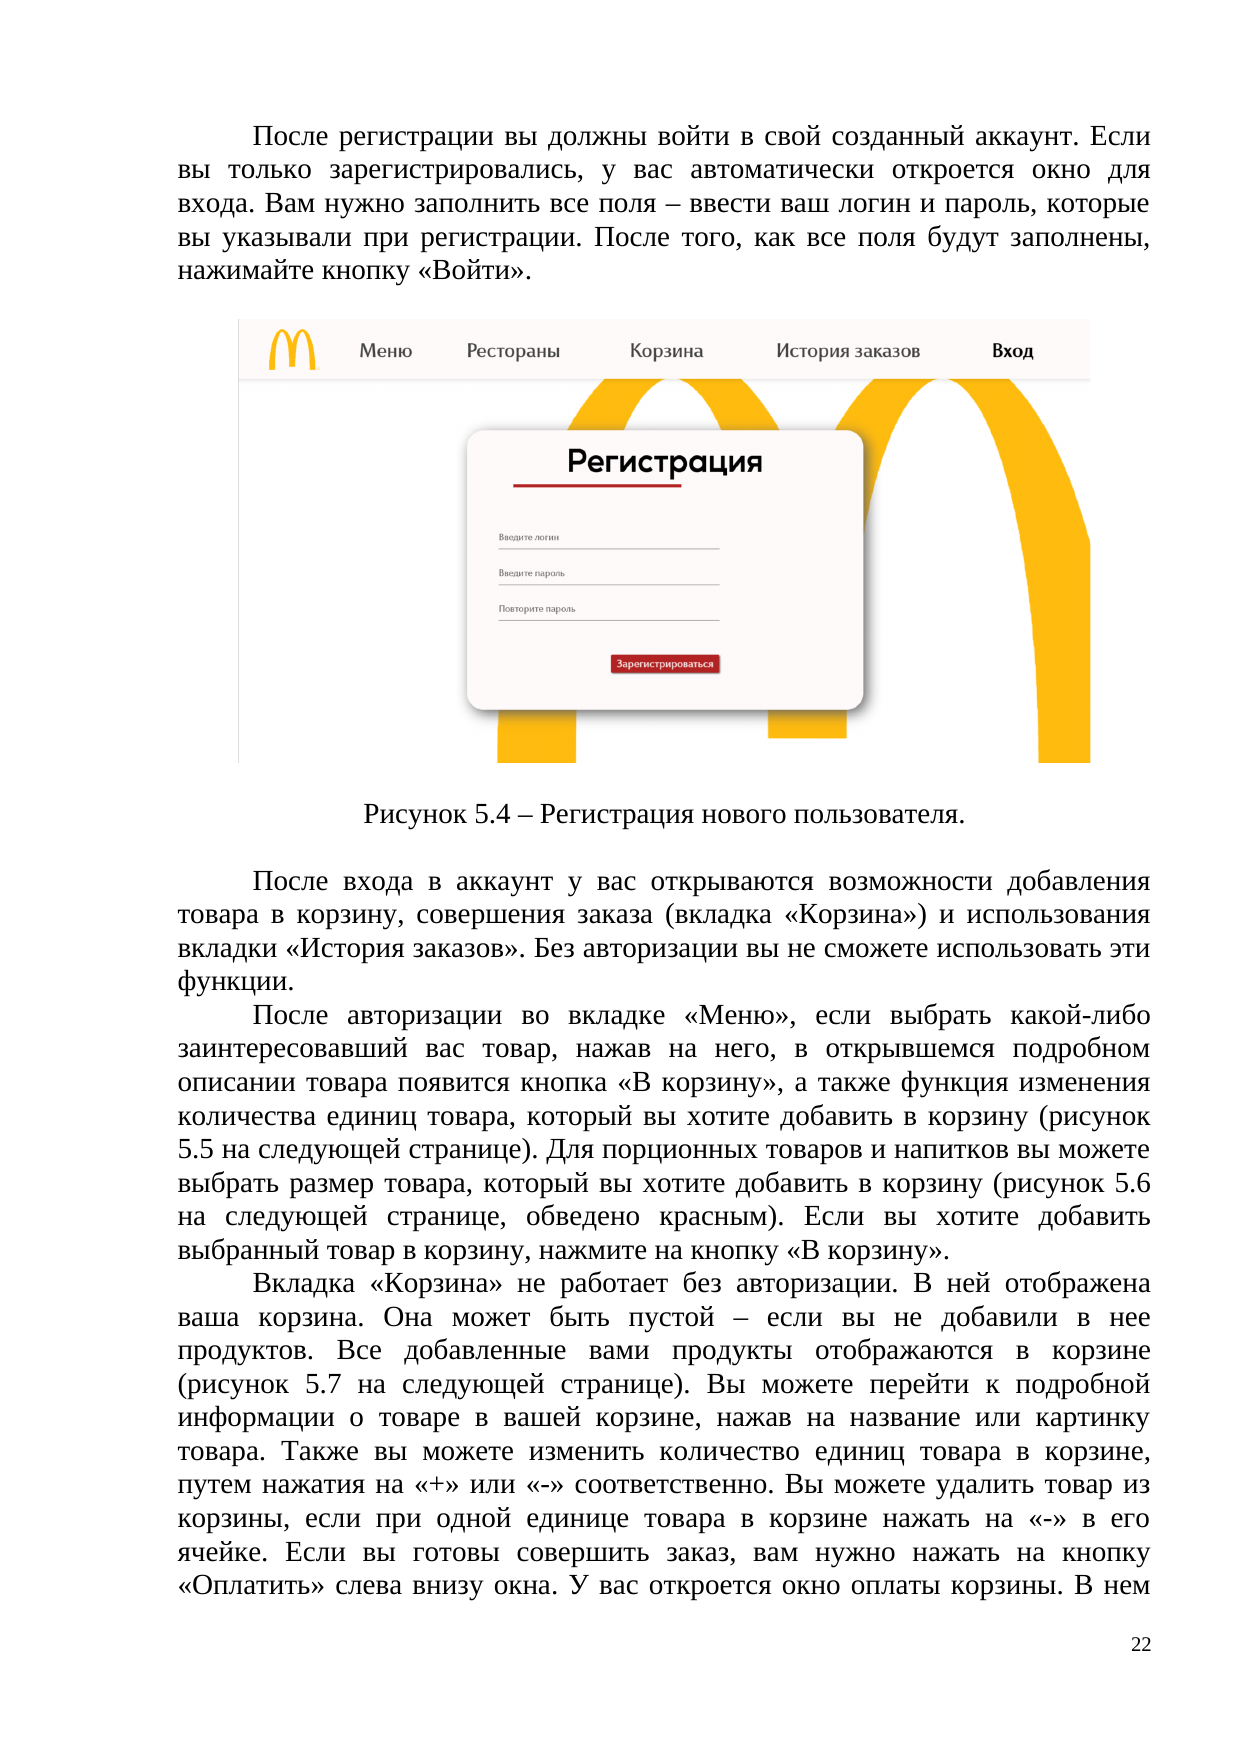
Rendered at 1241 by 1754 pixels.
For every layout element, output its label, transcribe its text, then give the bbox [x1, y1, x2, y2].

text После авторизации во вкладке «Меню», если выбрать какой-либо заинтересовавший вас товар, нажав на него, в открывшемся подробном описании товара появится кнопка «В корзину», а также функция изменения количества единиц товара, который вы хотите добавить в корзину (рисунок 5.5 на следующей странице). Для порционных товаров и напитков вы можете выбрать размер товара, который вы хотите добавить в корзину (рисунок 5.6 на следующей странице, обведено красным). Если вы хотите добавить выбранный товар в корзину, нажмите на кнопку «В корзину». [177, 997, 1152, 1265]
text После входа в аккаунт у вас открываются возможности добавления товара в корзину, совершения заказа (вкладка «Корзина») и использования вкладки «История заказов». Без авторизации вы не сможете использовать эти функции. [177, 863, 1152, 997]
text После регистрации вы должны войти в свой созданный аккаунт. Если вы только зарегистрировались, у вас автоматически откроется окно для входа. Вам нужно заполнить все поля – ввести ваш логин и пароль, которые вы указывали при регистрации. После того, как все поля будут заполнены, нажимайте кнопку «Войти». [177, 118, 1152, 286]
text Рисунок 5.4 – Регистрация нового пользователя. [177, 796, 1152, 829]
picture [238, 319, 1091, 763]
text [177, 1265, 1152, 1601]
